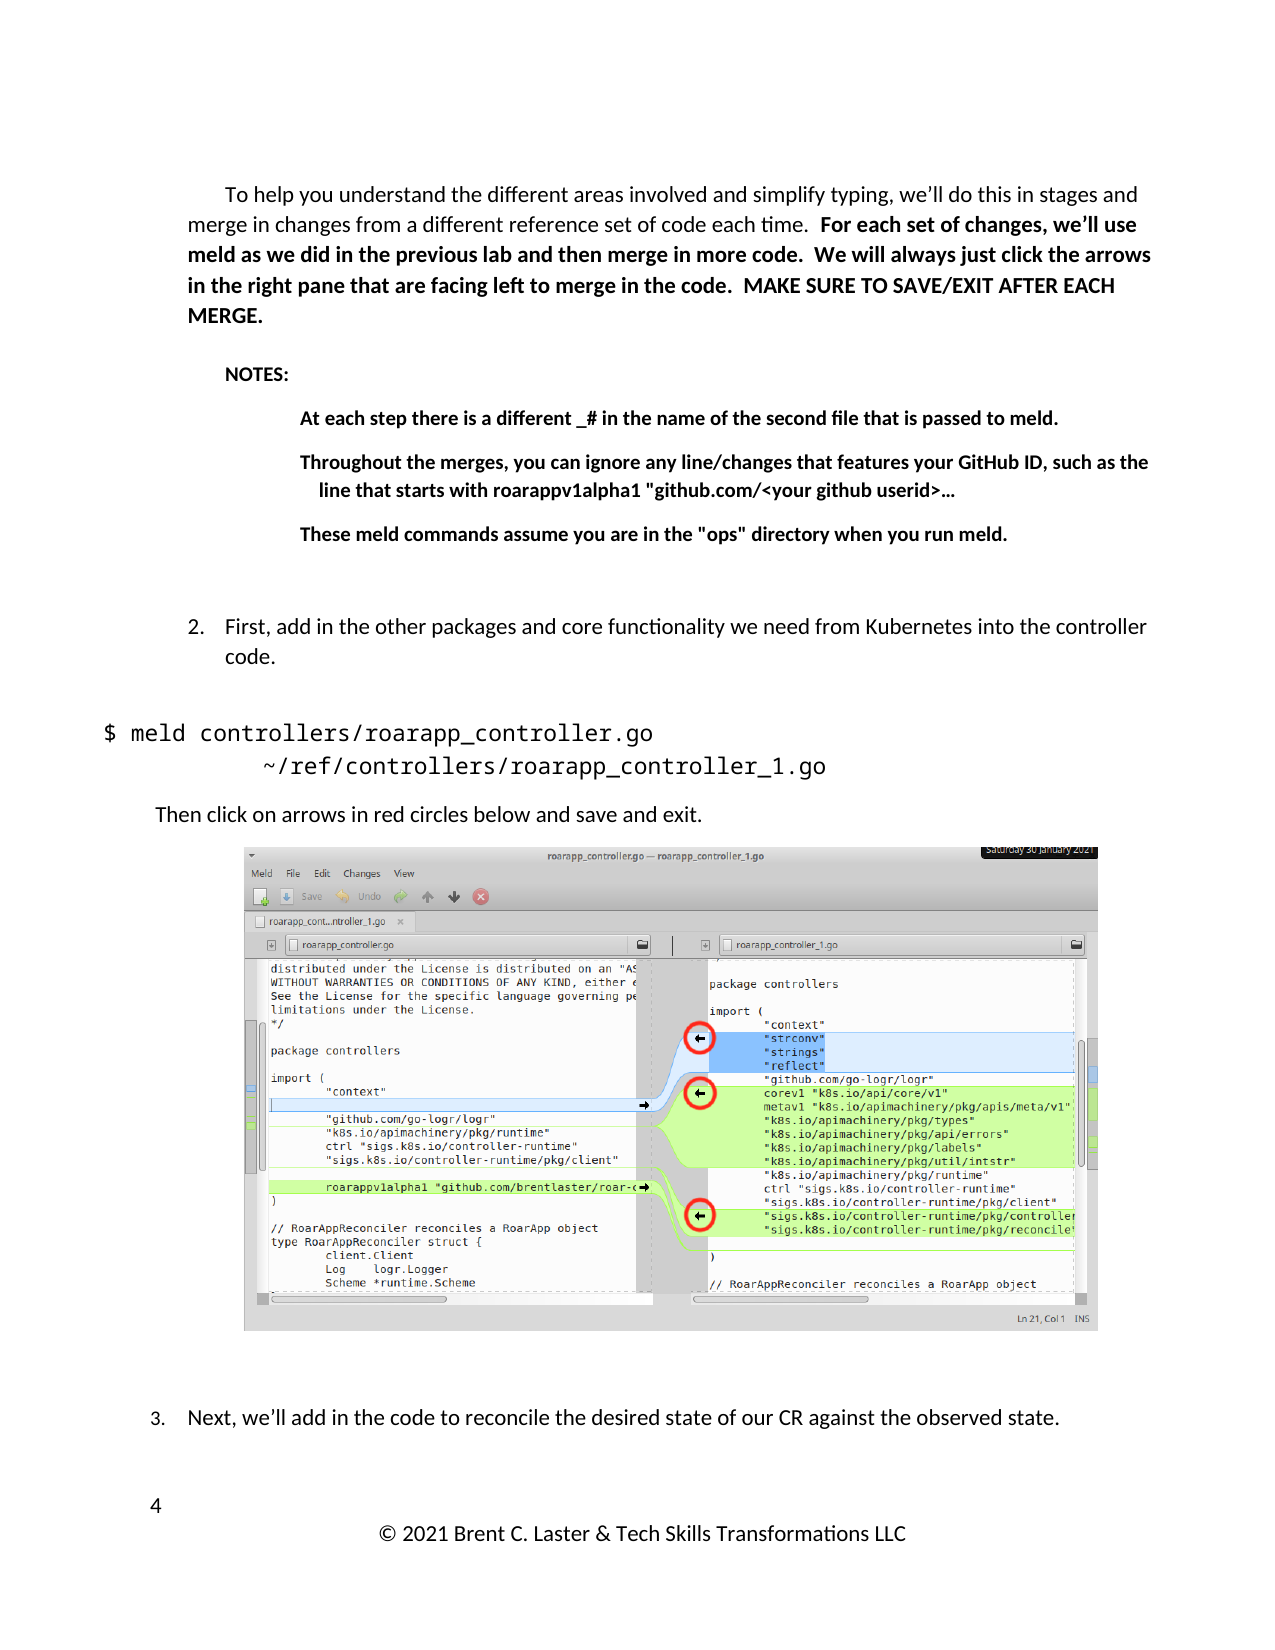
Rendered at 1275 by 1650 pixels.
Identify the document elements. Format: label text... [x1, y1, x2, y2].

text At each step there is a different _# in the name of the second file that is passed to meld. [225, 406, 1200, 431]
text Throughout the merges, you can ignore any line/changes that features your GitHub ID, such as the line that starts with roarappv1alpha1 "github.com/<your github userid>… [300, 449, 1172, 502]
list Next, we’ll add in the code to reconcile the desired state of our CR against the observed state. [150, 1403, 1172, 1431]
text $ ﻿meld controllers/roarapp_controller.go ~/ref/controllers/roarapp_controller_1.go [103, 716, 1219, 781]
list NOTES: [187, 361, 1200, 387]
text These meld commands assume you are in the "ops" directory when you run meld. [300, 521, 1172, 546]
picture [243, 847, 1098, 1331]
list To help you understand the different areas involved and simplify typing, we’ll do this in stages and merge in changes from a different reference set of code each time. For each set of changes, we’ll use meld as we did in the previous lab and then merge in more code. We will always just click the arrows in the right pane that are facing left to merge in the code. MAKE SURE TO SAVE/EXIT AFTER EACH MERGE. [187, 180, 1172, 329]
list First, add in the other packages and core functionality we need from Kubernetes into the controller code. [187, 612, 1172, 670]
text Then click on arrows in red circles below and save and exit. [150, 801, 1172, 829]
